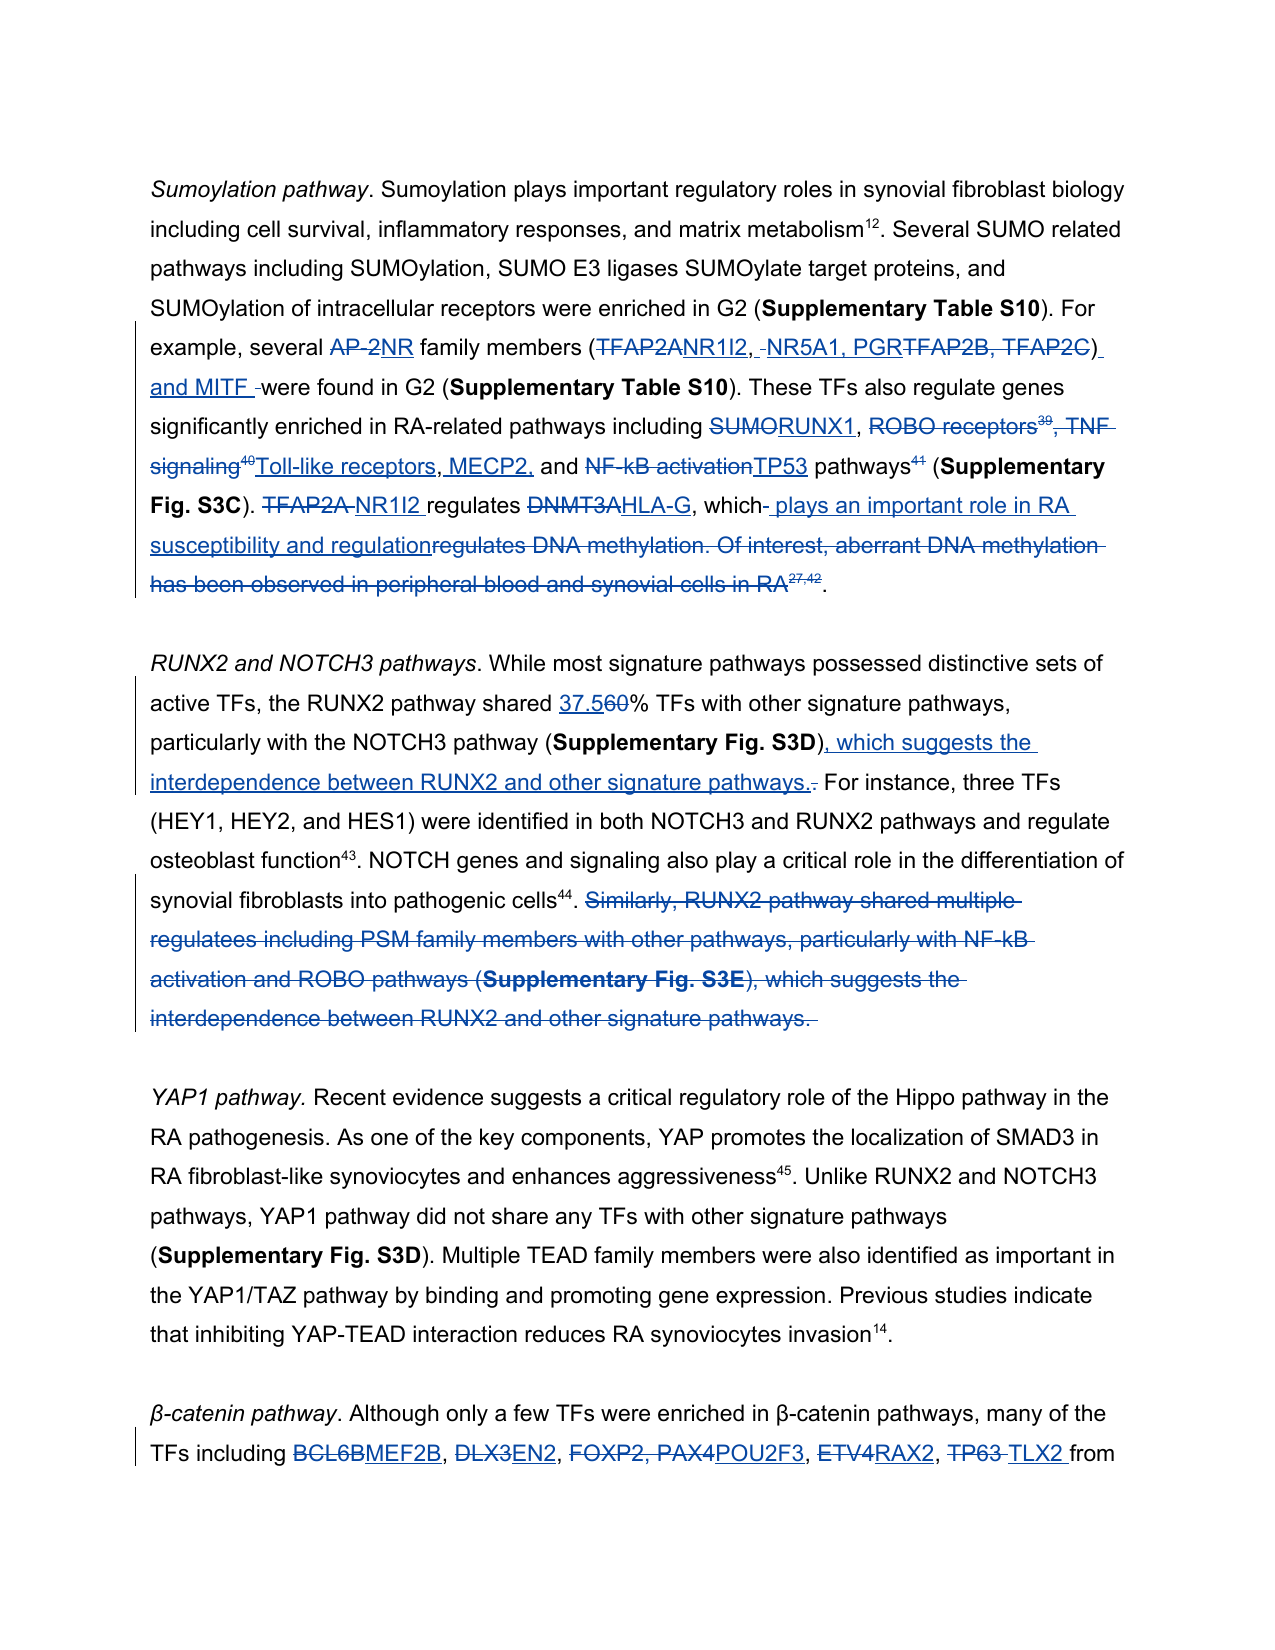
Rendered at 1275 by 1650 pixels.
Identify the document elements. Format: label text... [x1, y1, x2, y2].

text RUNX2 and NOTCH3 pathways. While most signature pathways possessed distinctive sets of active TFs, the RUNX2 pathway shared % TFs with other signature pathways, particularly with the NOTCH3 pathway (Supplementary Fig. S3D) For instance, three TFs (HEY1, HEY2, and HES1) were identified in both NOTCH3 and RUNX2 pathways and regulate osteoblast function43. NOTCH genes and signaling also play a critical role in the differentiation of synovial fibroblasts into pathogenic cells44. [150, 650, 1125, 1032]
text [150, 1400, 1125, 1466]
text YAP1 pathway. Recent evidence suggests a critical regulatory role of the Hippo pathway in the RA pathogenesis. As one of the key components, YAP promotes the localization of SMAD3 in RA fibroblast-like synoviocytes and enhances aggressiveness45. Unlike RUNX2 and NOTCH3 pathways, YAP1 pathway did not share any TFs with other signature pathways (Supplementary Fig. S3D). Multiple TEAD family members were also identified as important in the YAP1/TAZ pathway by binding and promoting gene expression. Previous studies indicate that inhibiting YAP-TEAD interaction reduces RA synoviocytes invasion14. [150, 1084, 1125, 1348]
text Sumoylation pathway. Sumoylation plays important regulatory roles in synovial fibroblast biology including cell survival, inflammatory responses, and matrix metabolism12. Several SUMO related pathways including SUMOylation, SUMO E3 ligases SUMOylate target proteins, and SUMOylation of intracellular receptors were enriched in G2 (Supplementary Table S10). For example, several family members (,)were found in G2 (Supplementary Table S10). These TFs also regulate genes significantly enriched in RA-related pathways including , , and pathways (Supplementary Fig. S3C). regulates , which. [150, 176, 1125, 597]
